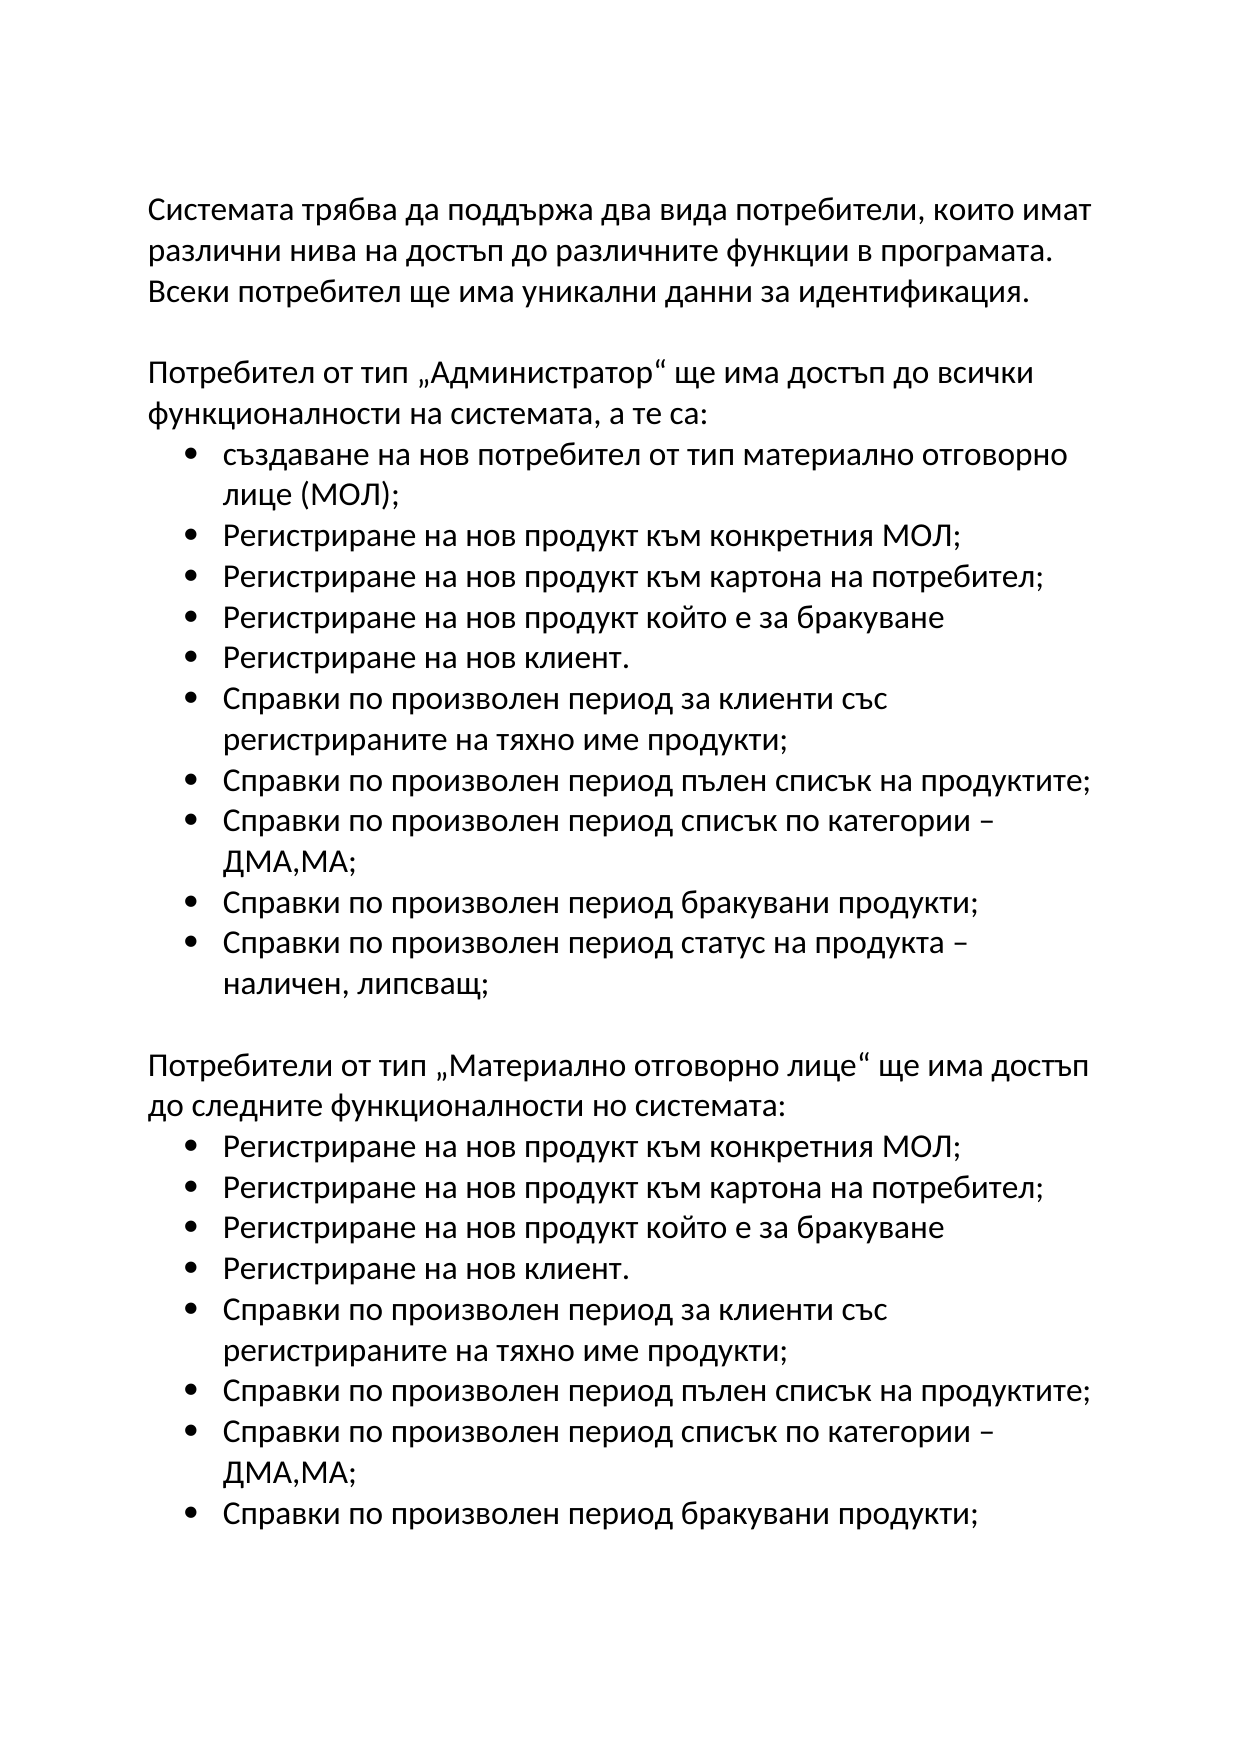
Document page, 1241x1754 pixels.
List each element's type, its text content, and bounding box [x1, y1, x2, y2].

list Регистриране на нов клиент. [185, 1247, 1093, 1288]
list Регистриране на нов продукт който е за бракуване [185, 1207, 1093, 1247]
list Справки по произволен период статус на продукта – наличен, липсващ; [185, 921, 1093, 1003]
text Потребител от тип „Администратор“ ще има достъп до всички функционалности на системата, а те са: [148, 351, 1093, 433]
text Потребители от тип „Материално отговорно лице“ ще има достъп до следните функционалности но системата: [148, 1044, 1093, 1125]
list Справки по произволен период списък по категории – ДМА,МА; [185, 1410, 1093, 1492]
text Системата трябва да поддържа два вида потребители, които имат различни нива на достъп до различните функции в програмата. Всеки потребител ще има уникални данни за идентификация. [148, 188, 1093, 311]
list Справки по произволен период за клиенти със регистрираните на тяхно име продукти; [185, 1288, 1093, 1369]
list Регистриране на нов продукт към конкретния МОЛ; [185, 1125, 1093, 1166]
list Справки по произволен период за клиенти със регистрираните на тяхно име продукти; [185, 677, 1093, 758]
list Регистриране на нов продукт към картона на потребител; [185, 1166, 1093, 1207]
list Справки по произволен период бракувани продукти; [185, 881, 1093, 921]
list Регистриране на нов продукт към картона на потребител; [185, 555, 1093, 596]
list Регистриране на нов продукт който е за бракуване [185, 596, 1093, 636]
list Справки по произволен период пълен списък на продуктите; [185, 1369, 1093, 1410]
list Справки по произволен период пълен списък на продуктите; [185, 758, 1093, 799]
list Справки по произволен период списък по категории – ДМА,МА; [185, 799, 1093, 881]
list Регистриране на нов продукт към конкретния МОЛ; [185, 514, 1093, 555]
list Справки по произволен период бракувани продукти; [185, 1492, 1093, 1532]
list създаване на нов потребител от тип материално отговорно лице (МОЛ); [185, 433, 1093, 514]
list Регистриране на нов клиент. [185, 636, 1093, 677]
